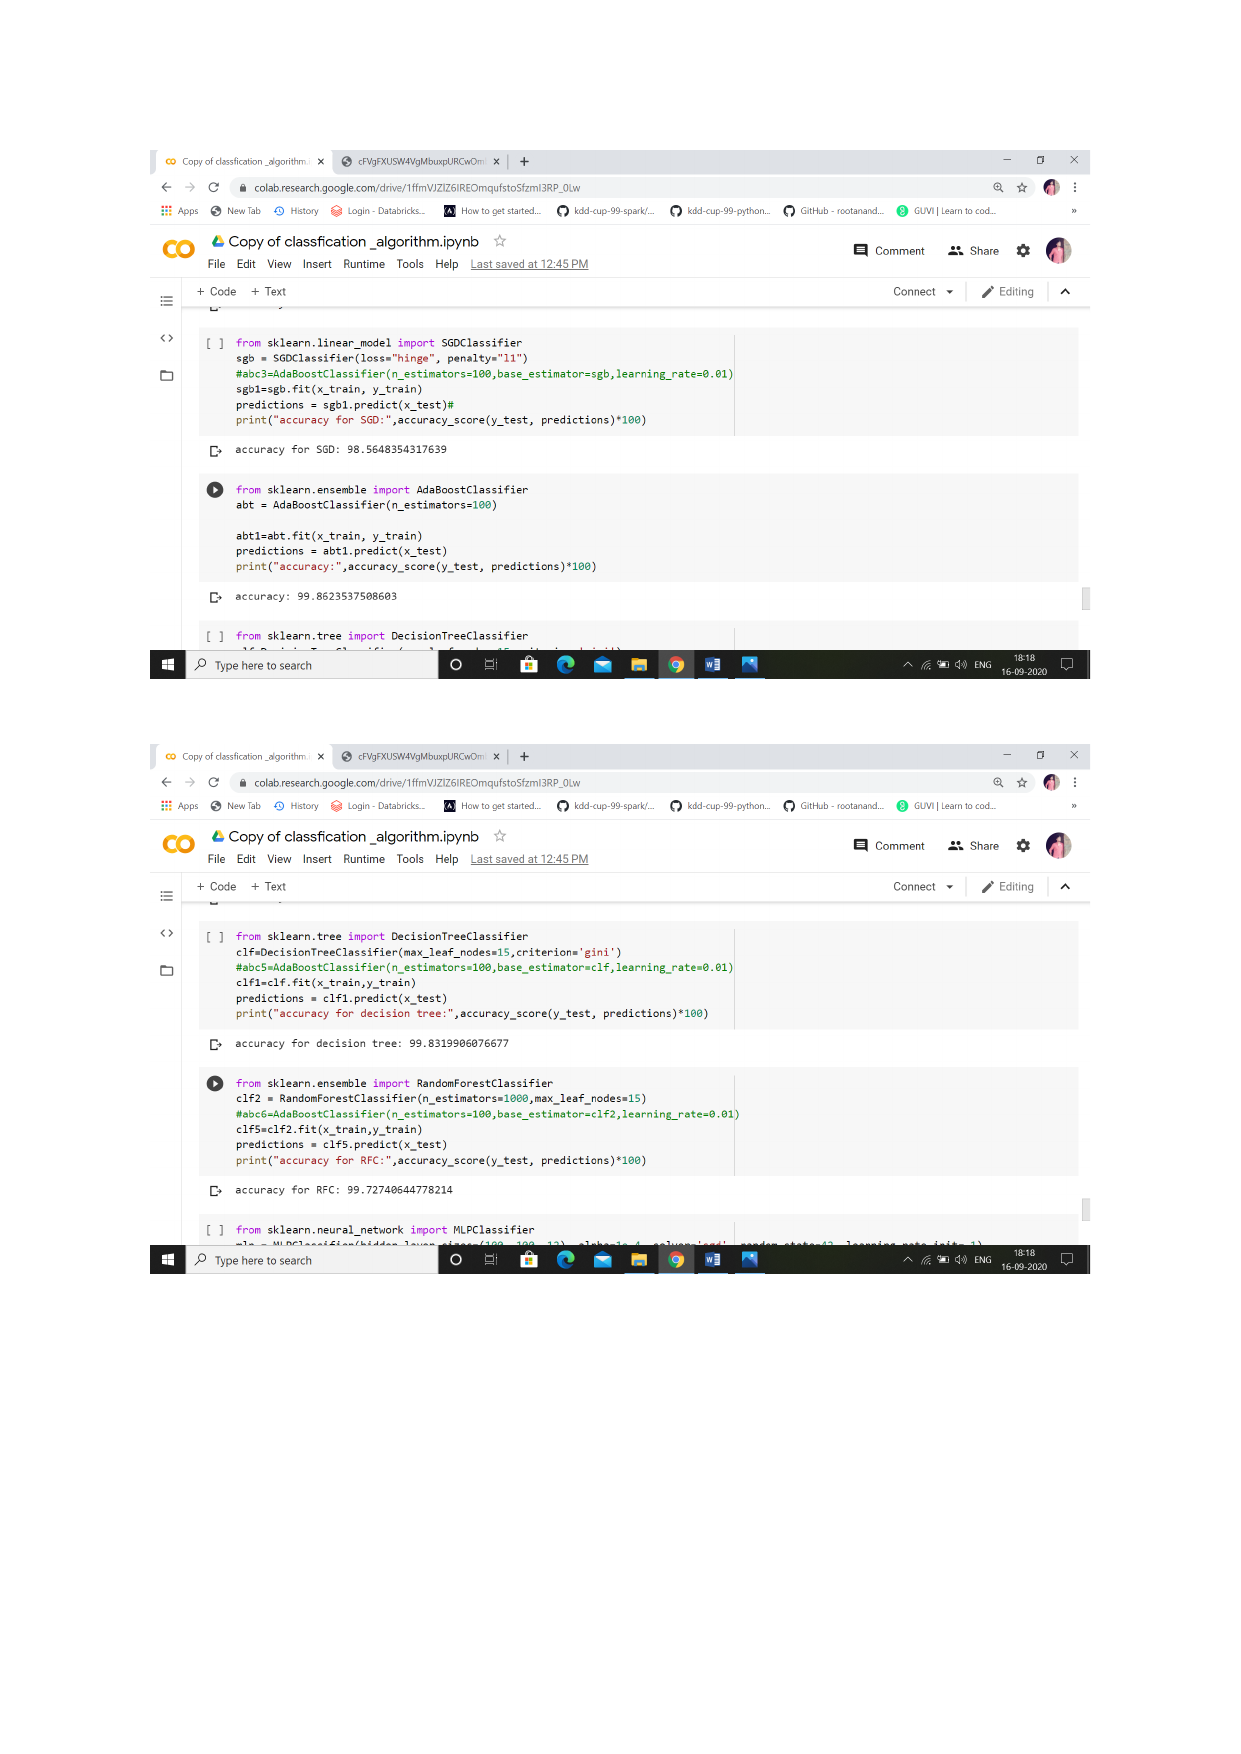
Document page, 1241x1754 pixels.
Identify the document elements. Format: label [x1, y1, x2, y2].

picture [150, 150, 1091, 679]
picture [150, 744, 1091, 1274]
